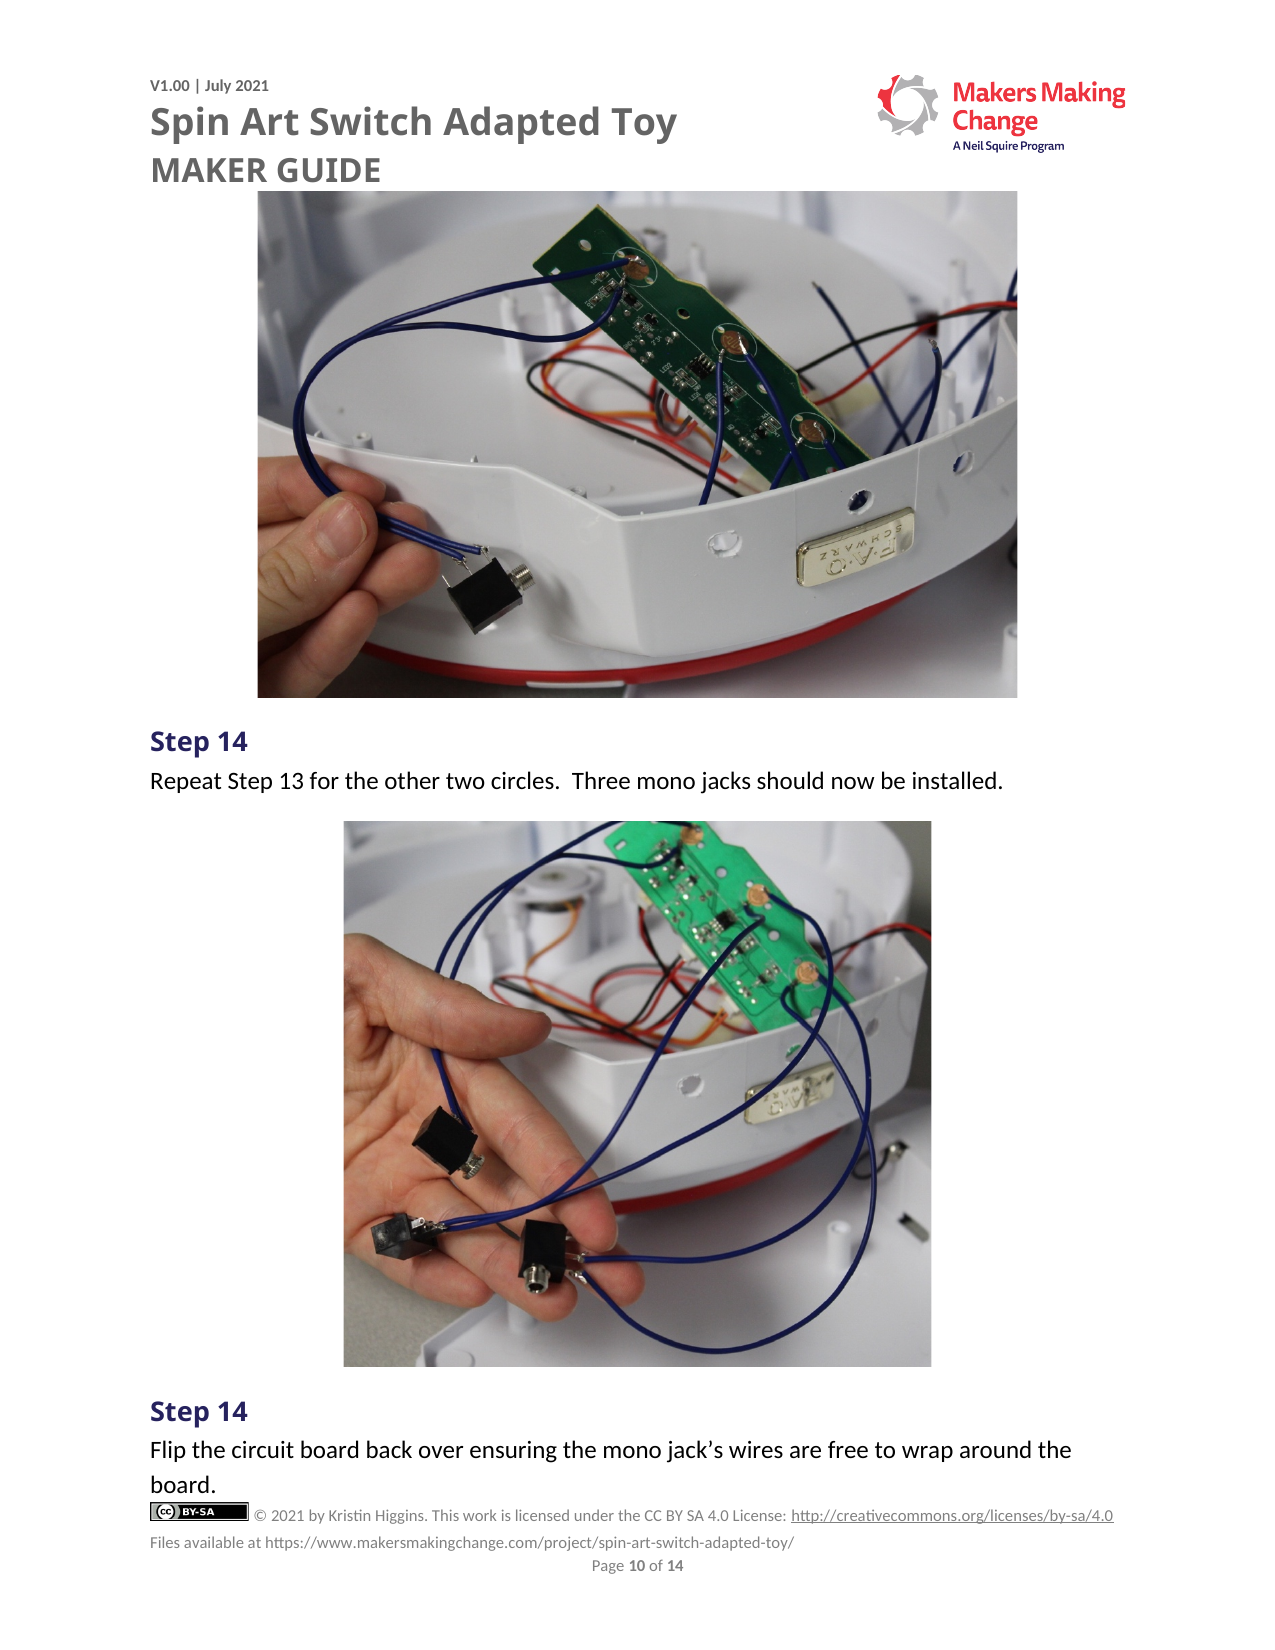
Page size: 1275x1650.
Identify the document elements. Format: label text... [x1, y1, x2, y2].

text Flip the circuit board back over ensuring the mono jack’s wires are free to wrap around the board. [150, 1434, 1125, 1500]
text Repeat Step 13 for the other two circles. Three mono jacks should now be installed. [150, 765, 1125, 796]
subtitle Step 14 [150, 1392, 1125, 1429]
picture [150, 1502, 249, 1521]
picture [343, 821, 932, 1367]
picture [257, 191, 1018, 698]
picture [877, 75, 1125, 153]
subtitle Step 14 [150, 723, 1125, 760]
